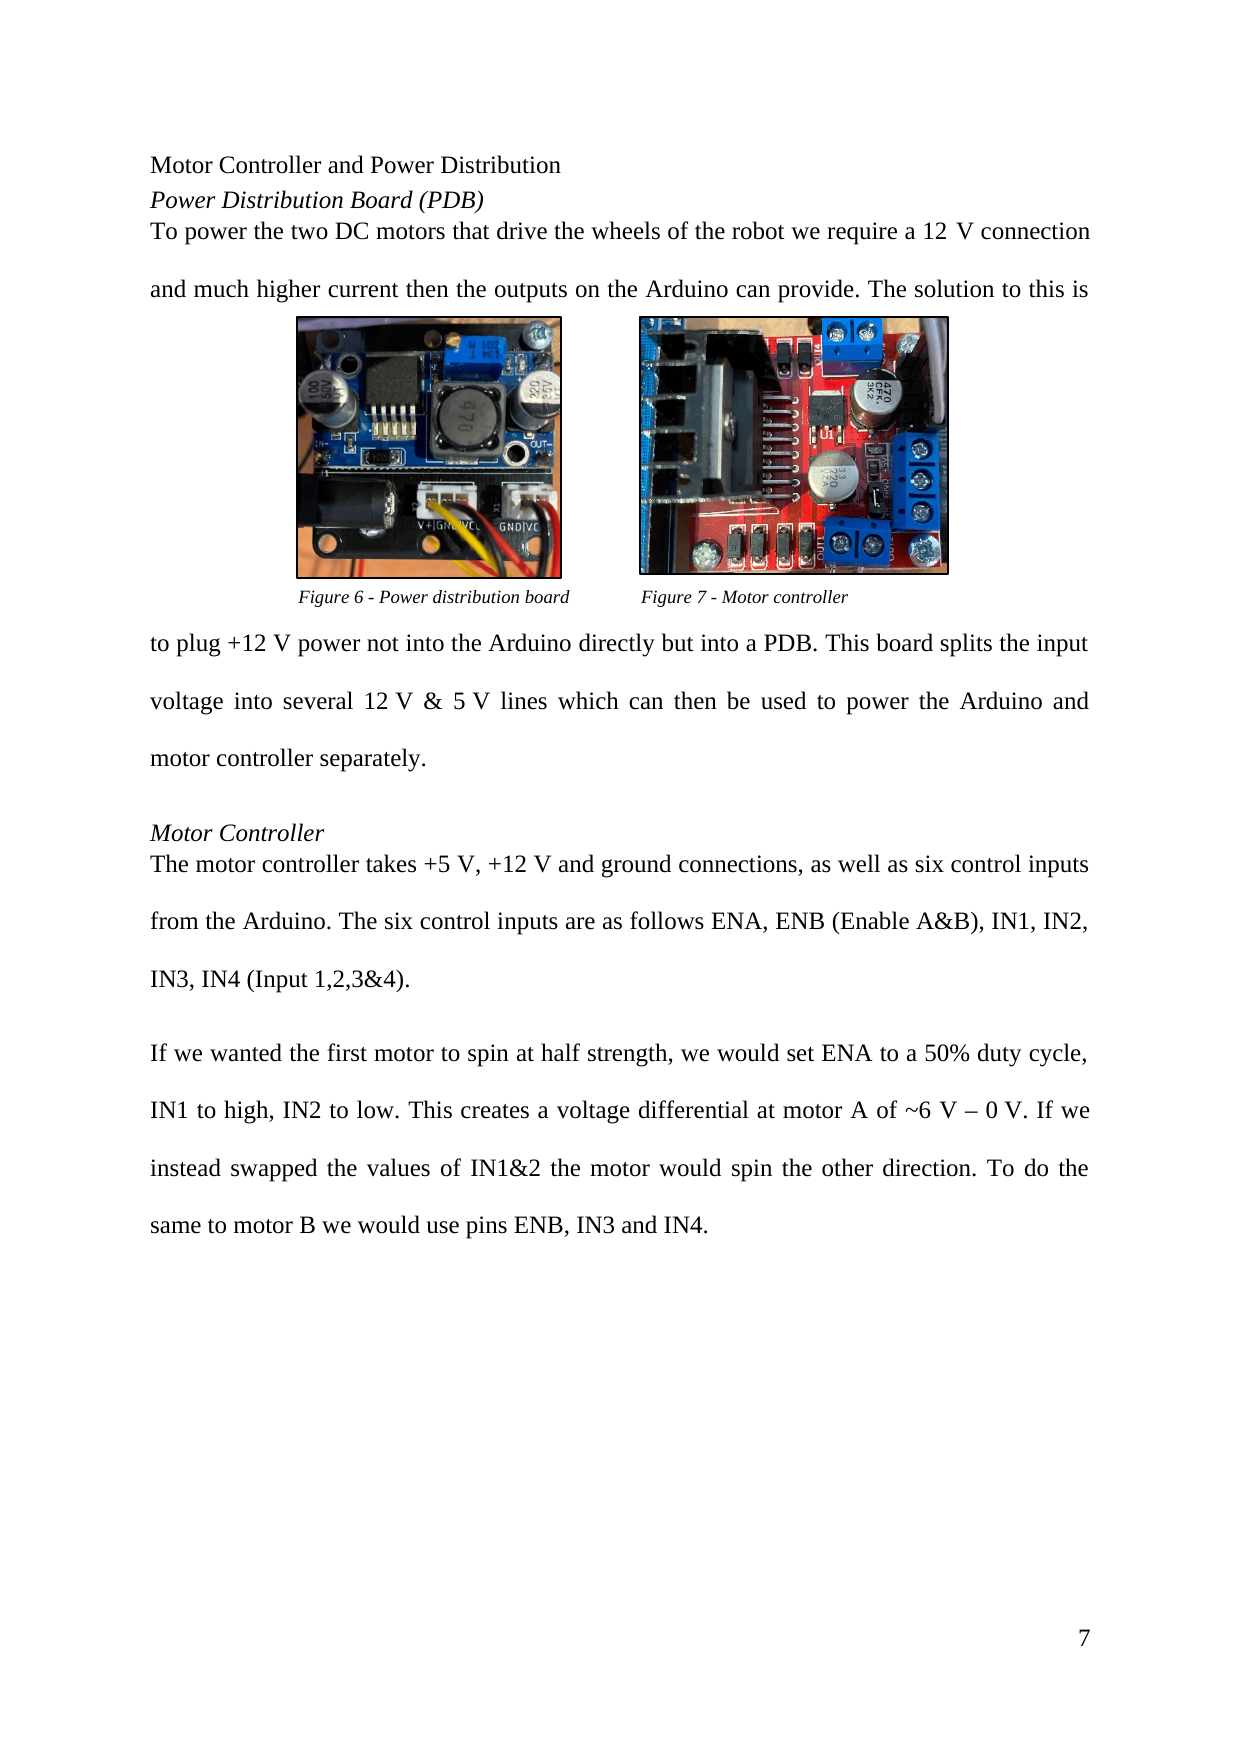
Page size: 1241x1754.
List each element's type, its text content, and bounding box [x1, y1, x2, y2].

picture [641, 451, 646, 459]
subtitle Power Distribution Board (PDB) [150, 185, 1090, 214]
subtitle Motor Controller and Power Distribution [150, 150, 1090, 179]
text The motor controller takes +5 V, +12 V and ground connections, as well as six control inputs from the Arduino. The six control inputs are as follows ENA, ENB (Enable A&B), IN1, IN2, IN3, IN4 (Input 1,2,3&4). [150, 849, 1090, 992]
subtitle Motor Controller [150, 818, 1090, 846]
picture [641, 318, 947, 573]
text If we wanted the first motor to spin at half strength, we would set ENA to a 50% duty cycle, IN1 to high, IN2 to low. This creates a voltage differential at motor A of ~6 V – 0 V. If we instead swapped the values of IN1&2 the motor would spin the other direction. To do the same to motor B we would use pins ENB, IN3 and IN4. [150, 1038, 1090, 1239]
picture [298, 318, 560, 577]
